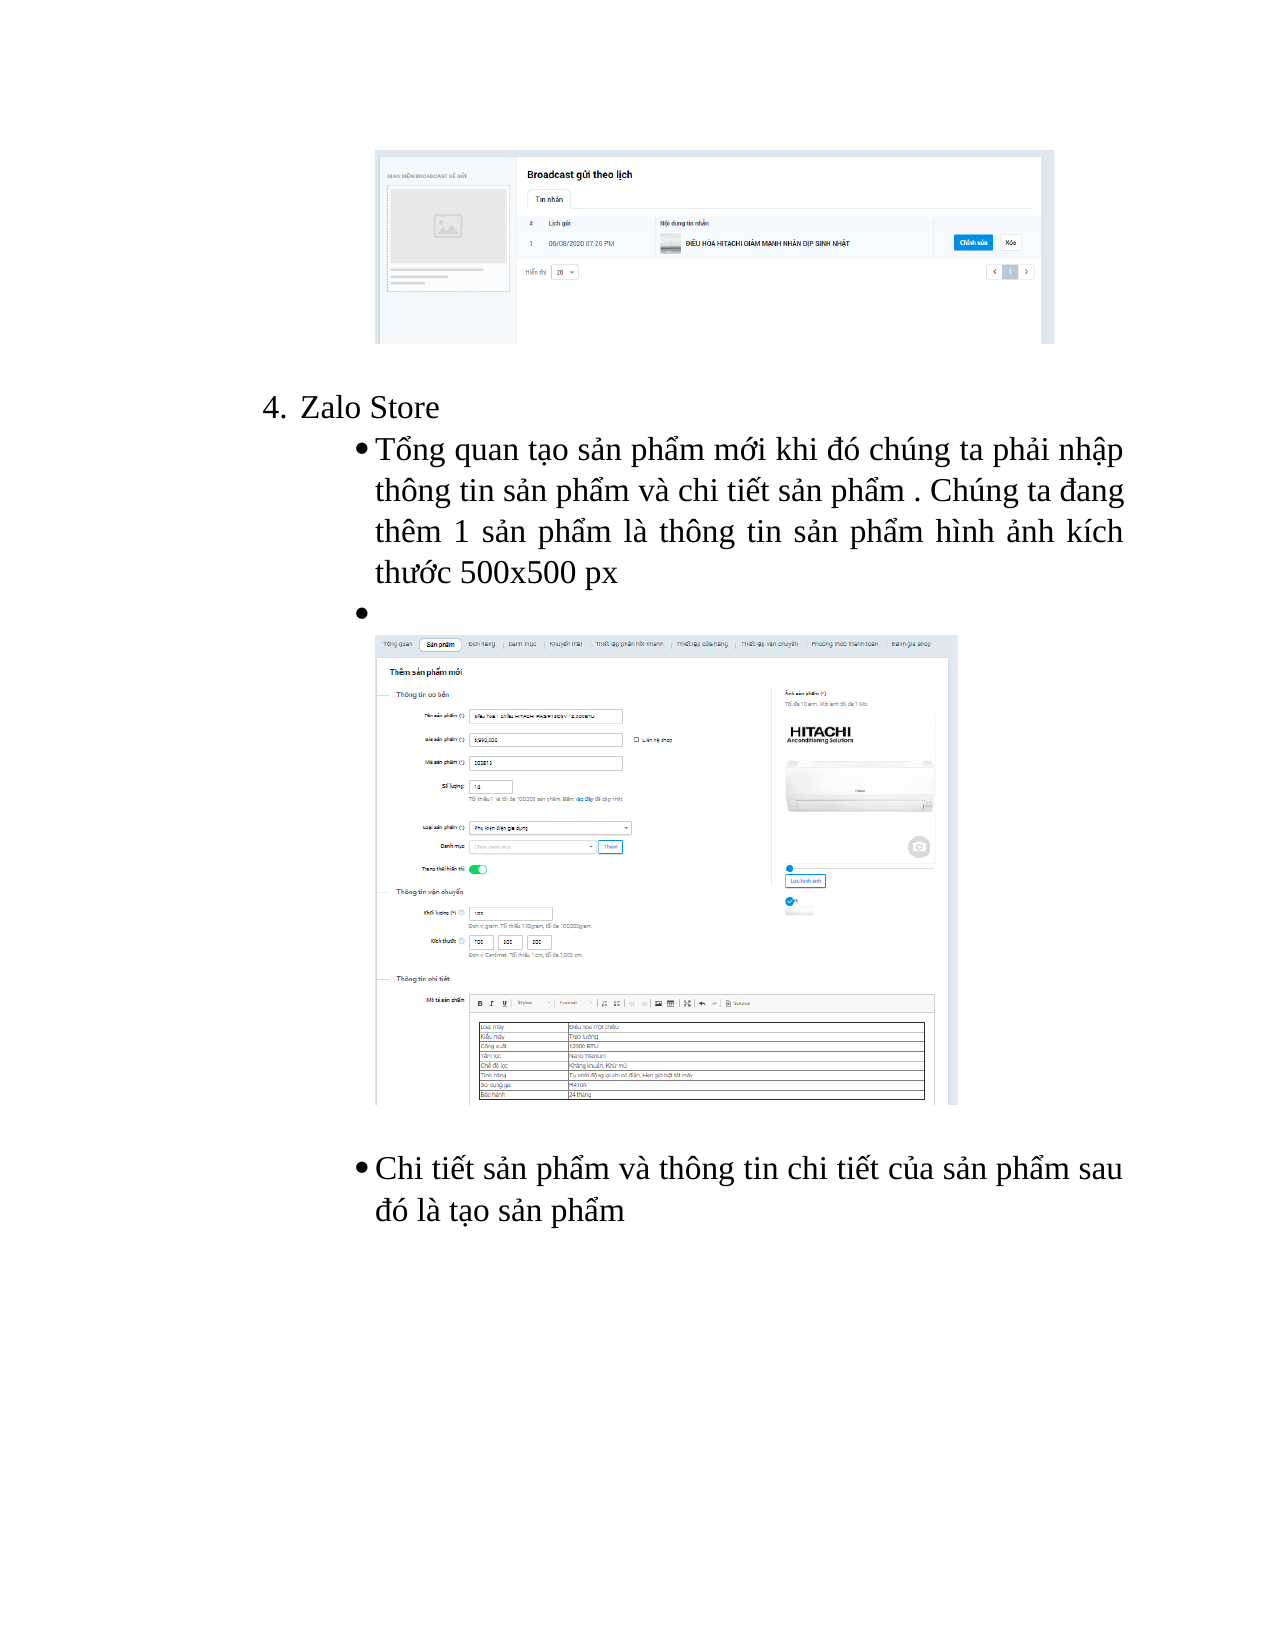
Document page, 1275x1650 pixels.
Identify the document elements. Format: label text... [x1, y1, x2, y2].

list Chi tiết sản phẩm và thông tin chi tiết của sản phẩm sau đó là tạo sản phẩm [356, 1149, 1125, 1228]
picture [375, 635, 958, 1105]
list Zalo Store [262, 387, 1125, 426]
picture [375, 150, 1055, 344]
list Tổng quan tạo sản phẩm mới khi đó chúng ta phải nhập thông tin sản phẩm và chi tiết sản phẩm . Chúng ta đang thêm 1 sản phẩm là thông tin sản phẩm hình ảnh kích thước 500x500 px [356, 429, 1125, 591]
